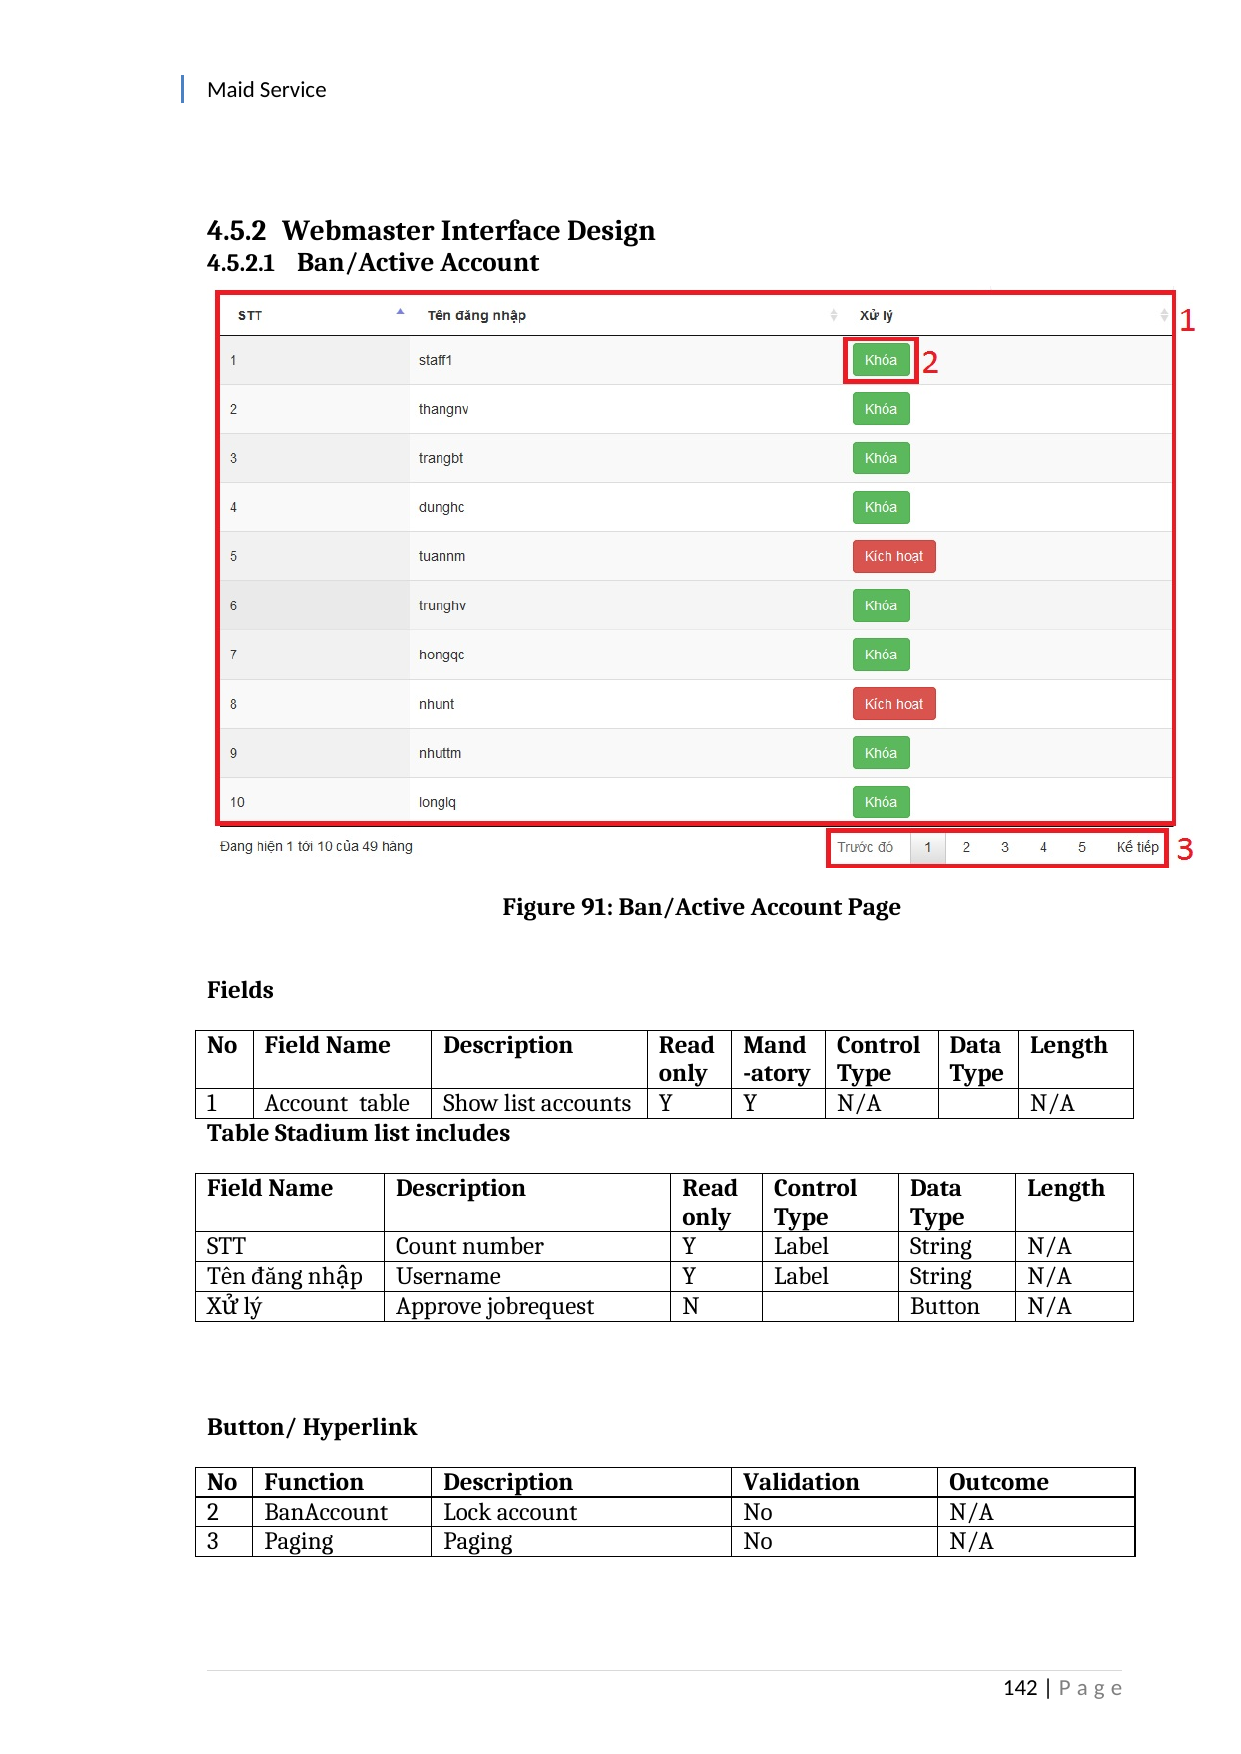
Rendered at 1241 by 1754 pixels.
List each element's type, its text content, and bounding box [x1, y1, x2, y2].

table_header Field Name [196, 1174, 384, 1231]
table_header Read only [671, 1174, 762, 1231]
table_cell N/A [1016, 1292, 1133, 1321]
table_cell N/A [938, 1527, 1134, 1556]
subtitle Ban/Active Account [207, 247, 1122, 278]
table_cell N/A [826, 1089, 938, 1118]
text Fields [207, 976, 1122, 1004]
picture [206, 286, 1200, 868]
table_cell Y [671, 1232, 762, 1261]
table_header Description [432, 1031, 647, 1088]
subtitle Webmaster Interface Design [207, 214, 1122, 247]
table_header Length [1019, 1031, 1133, 1088]
table_header Control Type [763, 1174, 898, 1231]
table_header Field Name [254, 1031, 431, 1088]
table_cell N/A [1019, 1089, 1133, 1118]
table_header Mand-atory [732, 1031, 825, 1088]
table_cell 1 [196, 1089, 253, 1118]
table_cell [939, 1089, 1018, 1118]
table_header Outcome [938, 1468, 1134, 1496]
table_cell 2 [196, 1498, 252, 1526]
table_cell String [899, 1232, 1015, 1261]
table_cell Lock account [432, 1498, 731, 1526]
table_cell Approve jobrequest [385, 1292, 670, 1321]
table_cell No [732, 1498, 937, 1526]
table_cell Paging [253, 1527, 431, 1556]
table_cell BanAccount [253, 1498, 431, 1526]
table_cell Button [899, 1292, 1015, 1321]
table_cell [763, 1292, 898, 1321]
table_header Control Type [826, 1031, 938, 1088]
table_header No [196, 1468, 252, 1496]
table_header Validation [732, 1468, 937, 1496]
table_cell N/A [1016, 1232, 1133, 1261]
table_cell Show list accounts [432, 1089, 647, 1118]
table_header No [196, 1031, 253, 1088]
table_cell Account table [254, 1089, 431, 1118]
table_cell Y [732, 1089, 825, 1118]
table_cell Count number [385, 1232, 670, 1261]
table_header Length [1016, 1174, 1133, 1231]
table_header Description [432, 1468, 731, 1496]
table_cell Y [671, 1262, 762, 1291]
table_cell N [671, 1292, 762, 1321]
text Table Stadium list includes [207, 1119, 1122, 1148]
table_cell No [732, 1527, 937, 1556]
table_cell Paging [432, 1527, 731, 1556]
table_cell String [899, 1262, 1015, 1291]
table_header Data Type [939, 1031, 1018, 1088]
table_cell Tên đăng nhập [196, 1262, 384, 1291]
table_cell Username [385, 1262, 670, 1291]
table_cell Label [763, 1262, 898, 1291]
table_cell Y [648, 1089, 731, 1118]
table_cell Xử lý [196, 1292, 384, 1321]
table_cell 3 [196, 1527, 252, 1556]
table_cell N/A [1016, 1262, 1133, 1291]
table_header Data Type [899, 1174, 1015, 1231]
table_header Function [253, 1468, 431, 1496]
table_cell Label [763, 1232, 898, 1261]
table_cell N/A [938, 1498, 1134, 1526]
text Button/ Hyperlink [207, 1413, 1122, 1441]
table_cell STT [196, 1232, 384, 1261]
table_header Description [385, 1174, 670, 1231]
table_header Read only [648, 1031, 731, 1088]
